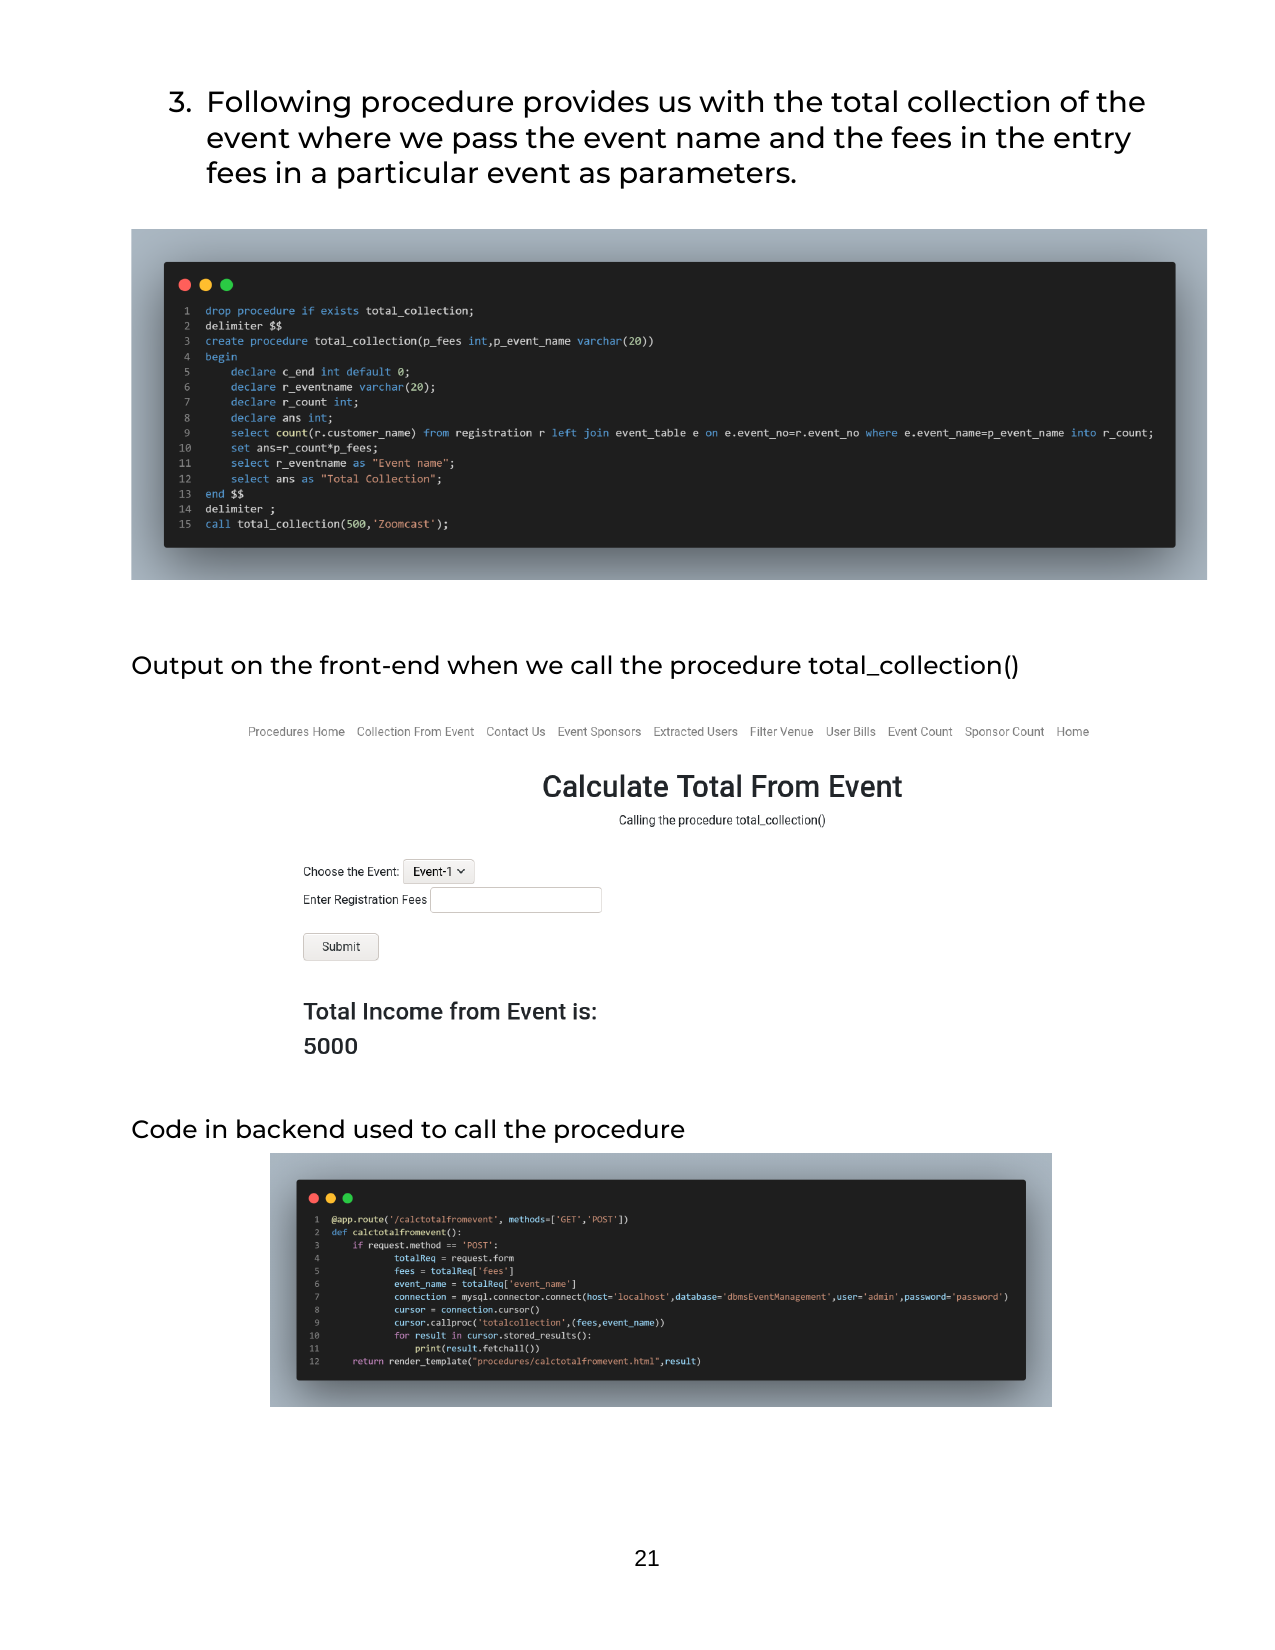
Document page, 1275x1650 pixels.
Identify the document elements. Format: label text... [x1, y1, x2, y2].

subtitle Following procedure provides us with the total collection of the event where we pass the event name and the fees in the entry fees in a particular event as parameters. [169, 84, 1162, 191]
picture [206, 701, 1238, 1082]
picture [270, 1153, 1052, 1407]
picture [131, 229, 1208, 580]
subtitle Output on the front-end when we call the procedure total_collection() [131, 651, 1162, 681]
subtitle Code in backend used to call the procedure [131, 1114, 1162, 1145]
